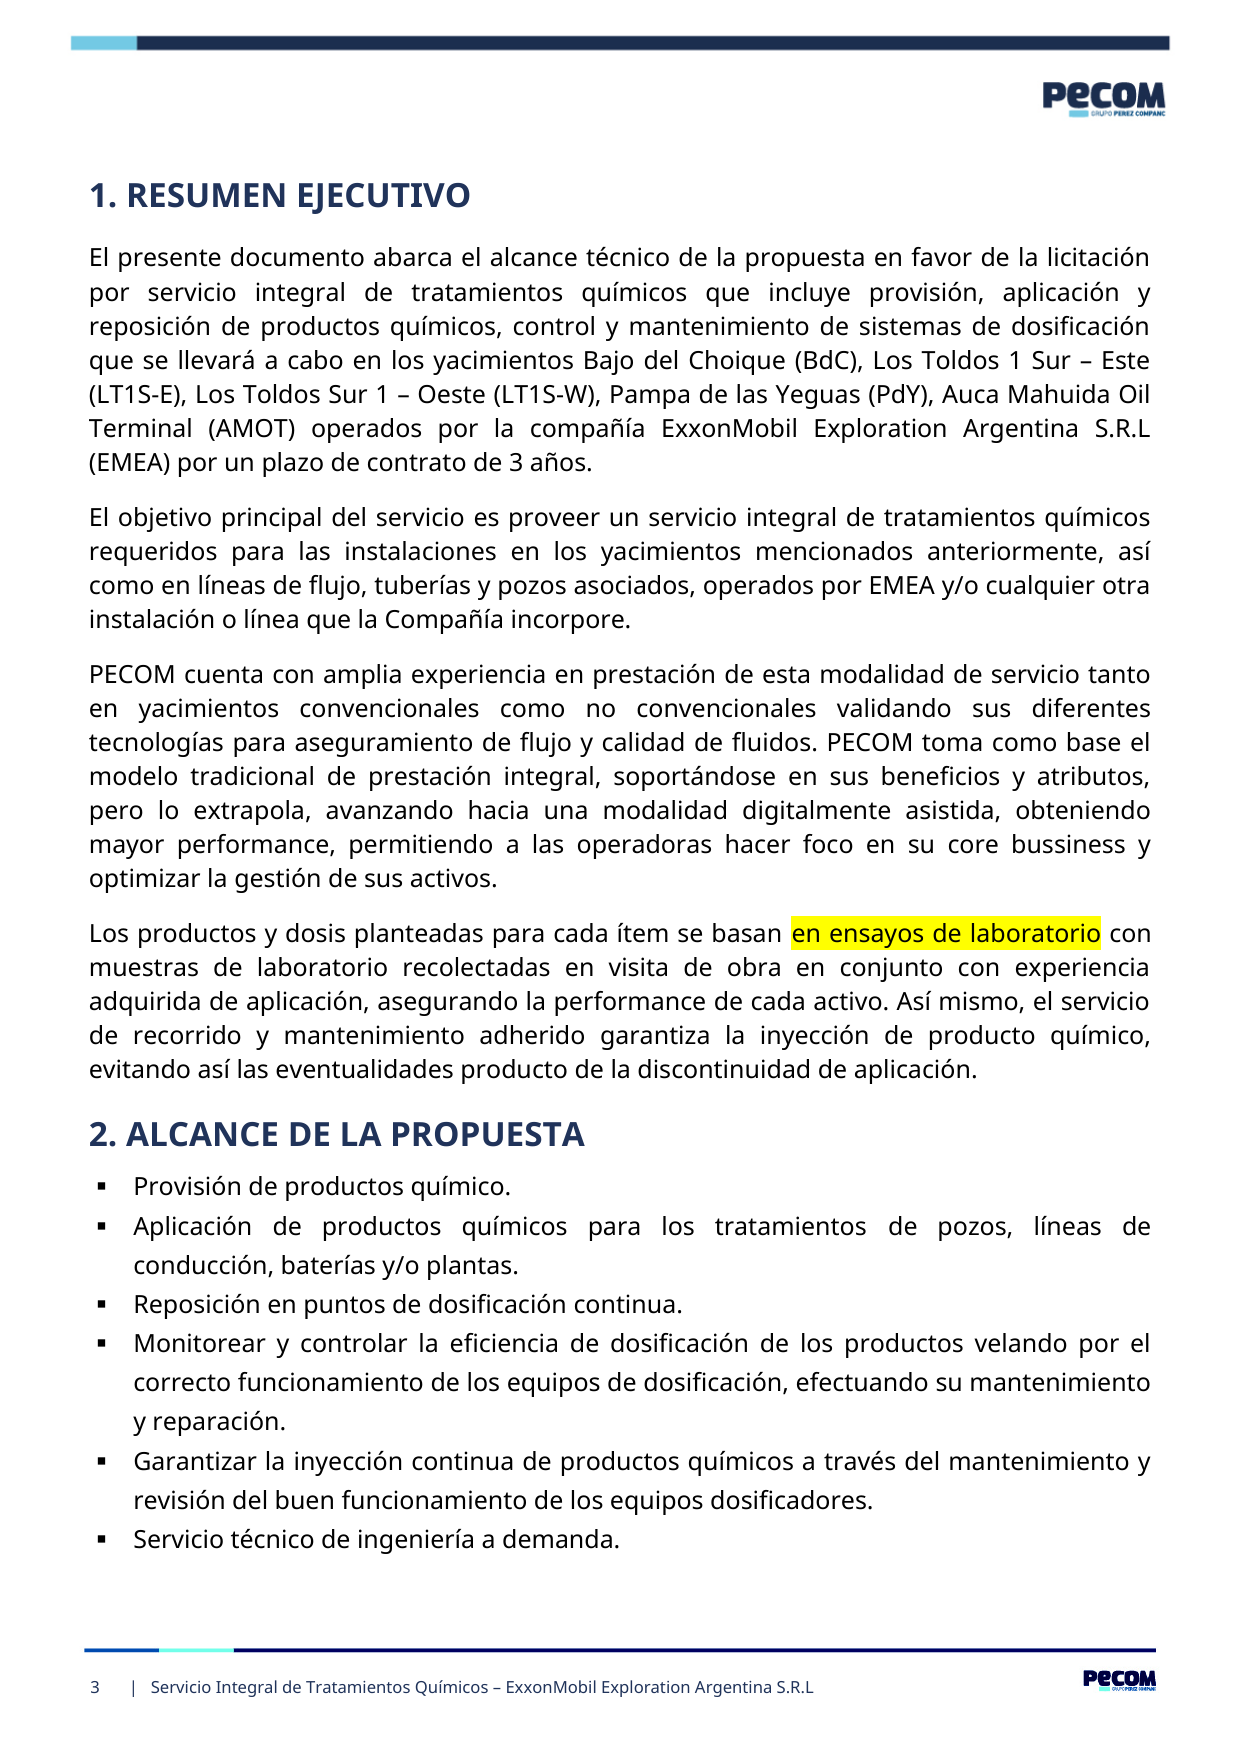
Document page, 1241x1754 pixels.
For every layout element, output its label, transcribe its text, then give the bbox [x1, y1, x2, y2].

list Garantizar la inyección continua de productos químicos a través del mantenimiento y revisión del buen funcionamiento de los equipos dosificadores. [96, 1443, 1152, 1516]
text El presente documento abarca el alcance técnico de la propuesta en favor de la licitación por servicio integral de tratamientos químicos que incluye provisión, aplicación y reposición de productos químicos, control y mantenimiento de sistemas de dosificación que se llevará a cabo en los yacimientos Bajo del Choique (BdC), Los Toldos 1 Sur – Este (LT1S-E), Los Toldos Sur 1 – Oeste (LT1S-W), Pampa de las Yeguas (PdY), Auca Mahuida Oil Terminal (AMOT) operados por la compañía ExxonMobil Exploration Argentina S.R.L (EMEA) por un plazo de contrato de 3 años. [89, 240, 1152, 478]
subtitle 2. ALCANCE DE LA PROPUESTA [89, 1111, 1152, 1156]
list Aplicación de productos químicos para los tratamientos de pozos, líneas de conducción, baterías y/o plantas. [96, 1208, 1152, 1281]
list Provisión de productos químico. [96, 1169, 1152, 1203]
list Servicio técnico de ingeniería a demanda. [96, 1521, 1152, 1556]
text PECOM cuenta con amplia experiencia en prestación de esta modalidad de servicio tanto en yacimientos convencionales como no convencionales validando sus diferentes tecnologías para aseguramiento de flujo y calidad de fluidos. PECOM toma como base el modelo tradicional de prestación integral, soportándose en sus beneficios y atributos, pero lo extrapola, avanzando hacia una modalidad digitalmente asistida, obteniendo mayor performance, permitiendo a las operadoras hacer foco en su core bussiness y optimizar la gestión de sus activos. [89, 656, 1152, 895]
list Monitorear y controlar la eficiencia de dosificación de los productos velando por el correcto funcionamiento de los equipos de dosificación, efectuando su mantenimiento y reparación. [96, 1326, 1152, 1438]
list 1. RESUMEN EJECUTIVO [89, 172, 1152, 217]
text Los productos y dosis planteadas para cada ítem se basan en ensayos de laboratorio con muestras de laboratorio recolectadas en visita de obra en conjunto con experiencia adquirida de aplicación, asegurando la performance de cada activo. Así mismo, el servicio de recorrido y mantenimiento adherido garantiza la inyección de producto químico, evitando así las eventualidades producto de la discontinuidad de aplicación. [89, 916, 1152, 1086]
list Reposición en puntos de dosificación continua. [96, 1286, 1152, 1321]
picture [0, 0, 1240, 1741]
text El objetivo principal del servicio es proveer un servicio integral de tratamientos químicos requeridos para las instalaciones en los yacimientos mencionados anteriormente, así como en líneas de flujo, tuberías y pozos asociados, operados por EMEA y/o cualquier otra instalación o línea que la Compañía incorpore. [89, 499, 1152, 636]
